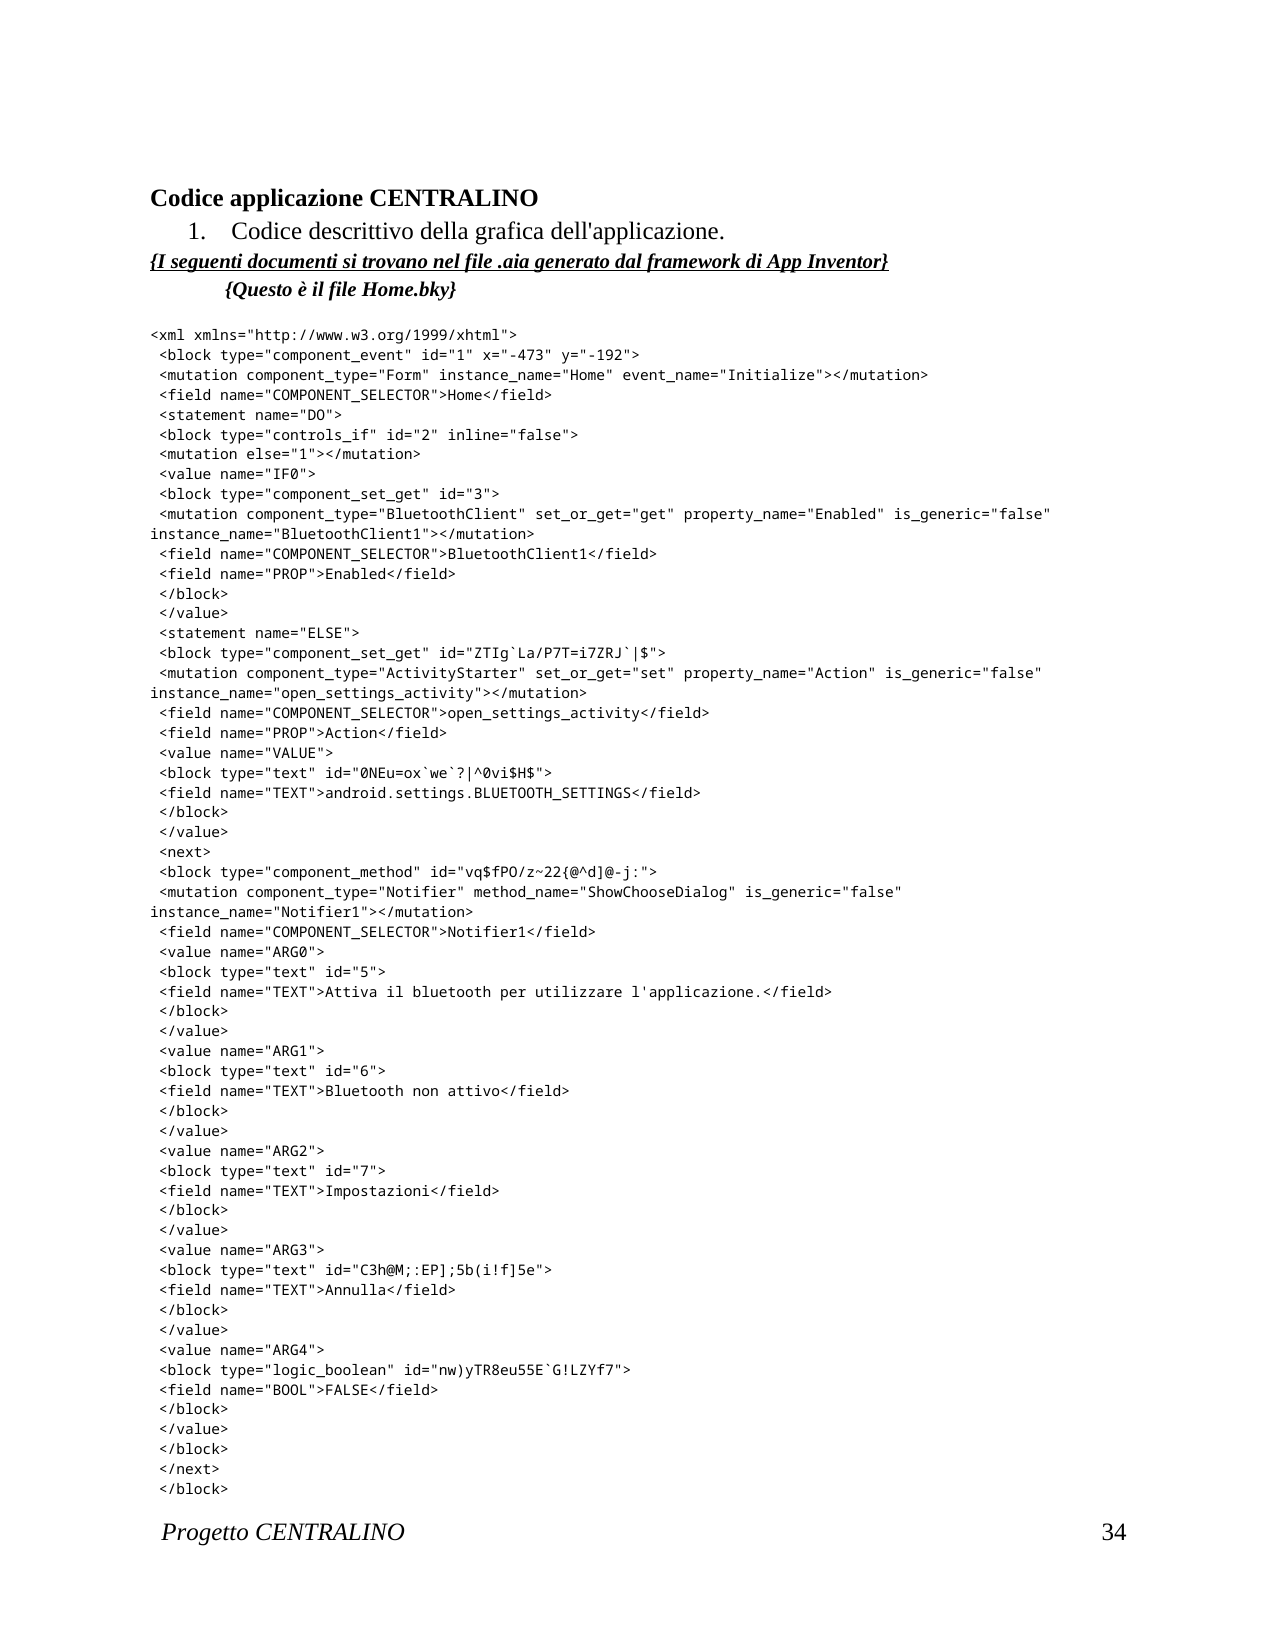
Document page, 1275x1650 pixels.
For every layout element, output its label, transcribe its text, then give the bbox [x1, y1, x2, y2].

subtitle Codice applicazione CENTRALINO [150, 183, 1125, 212]
text {I seguenti documenti si trovano nel file .aia generato dal framework di App Inventor} [150, 249, 1125, 273]
list Codice descrittivo della grafica dell'applicazione. [187, 216, 1125, 245]
text {Questo è il file Home.bky} [150, 277, 1125, 301]
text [150, 325, 1125, 1499]
